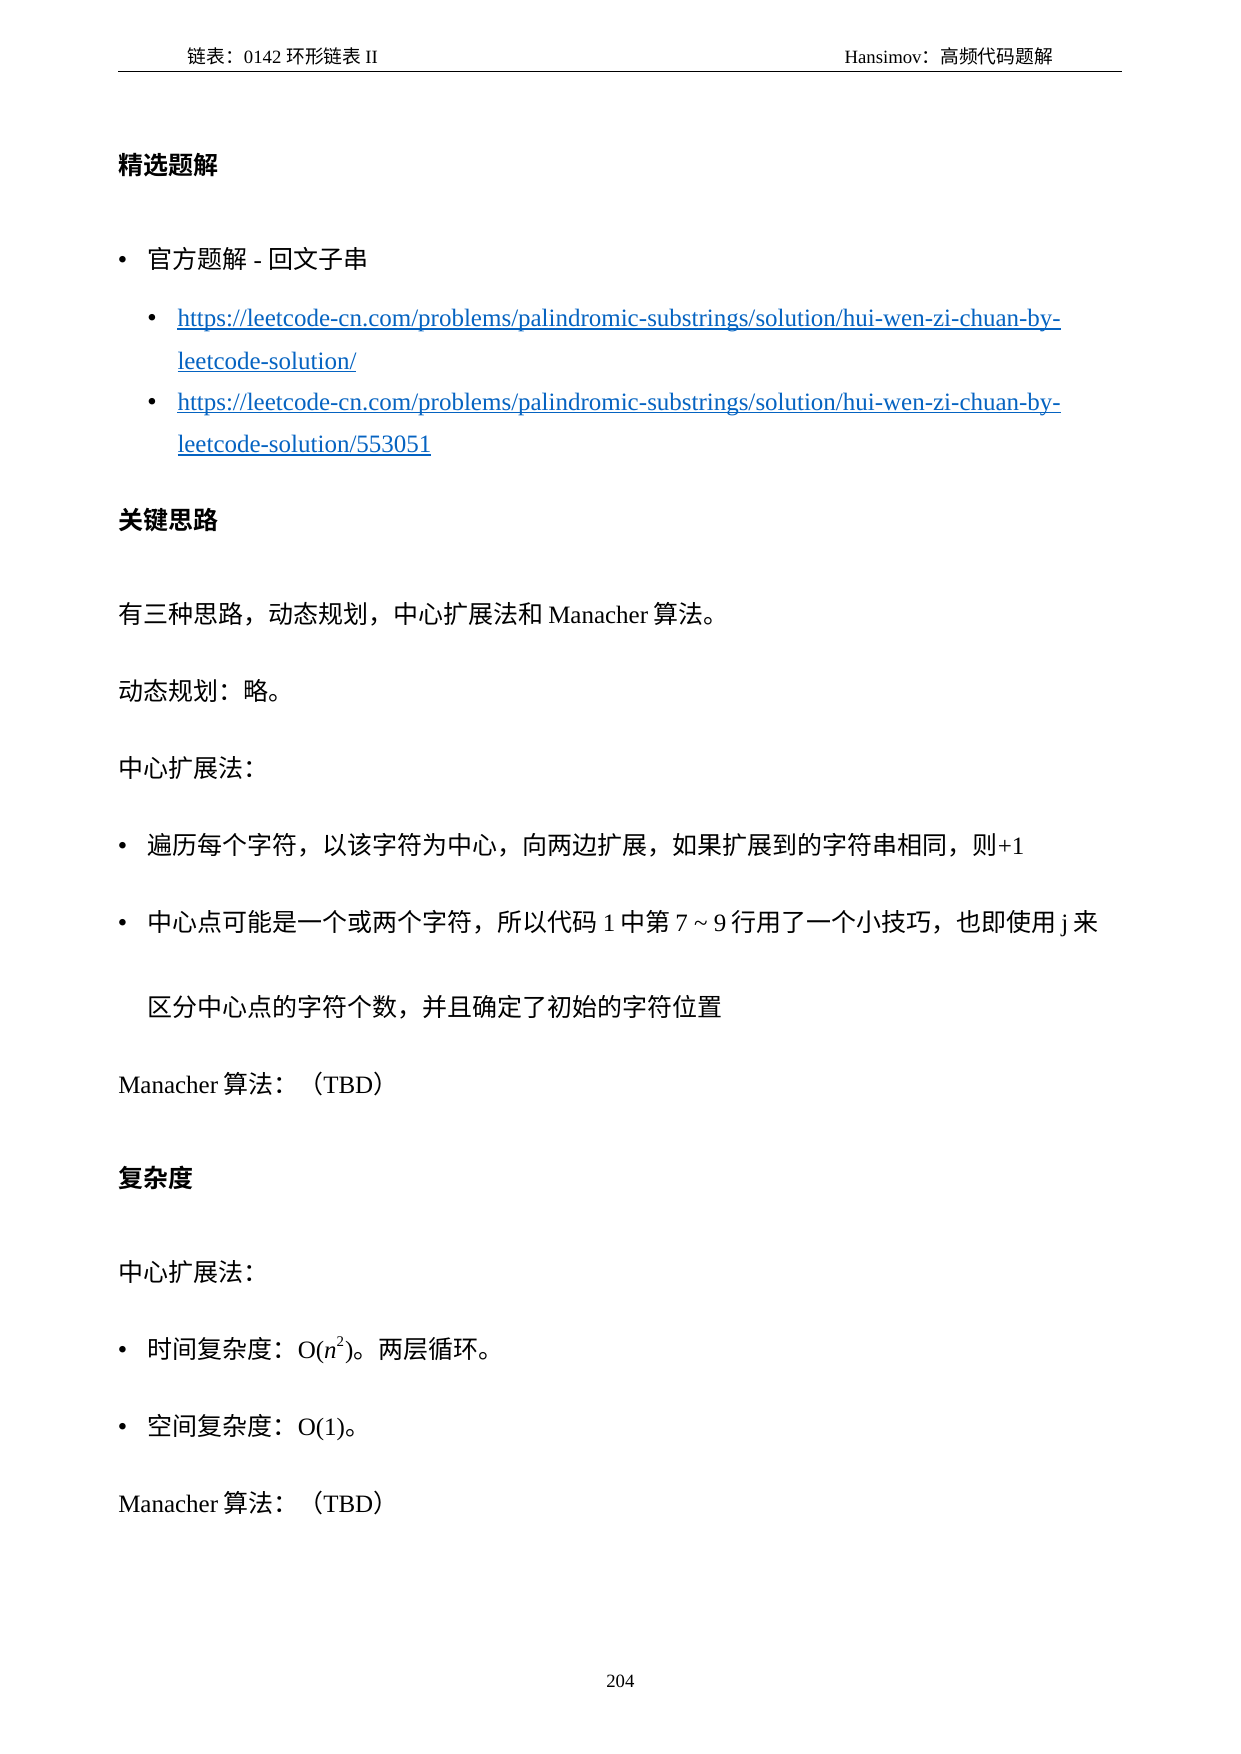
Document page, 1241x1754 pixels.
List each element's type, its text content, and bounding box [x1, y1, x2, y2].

text 官方题解 - 回文子串 [118, 224, 1122, 292]
text https://leetcode-cn.com/problems/palindromic-substrings/solution/hui-wen-zi-chuan-by-leetcode-solution/ [148, 301, 1122, 377]
text Manacher算法：（TBD） [118, 1467, 1122, 1535]
subtitle 复杂度 [118, 1143, 1097, 1211]
text 动态规划：略。 [118, 656, 1122, 724]
text https://leetcode-cn.com/problems/palindromic-substrings/solution/hui-wen-zi-chuan-by-leetcode-solution/553051 [148, 384, 1122, 461]
text 中心扩展法： [118, 1237, 1122, 1304]
text Manacher算法：（TBD） [118, 1049, 1122, 1117]
subtitle 关键思路 [118, 485, 1097, 553]
subtitle 精选题解 [118, 130, 1097, 198]
text 中心点可能是一个或两个字符，所以代码1中第7 ~ 9行用了一个小技巧，也即使用j来区分中心点的字符个数，并且确定了初始的字符位置 [118, 887, 1122, 1039]
text 时间复杂度：O()。两层循环。 [118, 1313, 1122, 1381]
text 空间复杂度：O(1)。 [118, 1391, 1122, 1458]
text 中心扩展法： [118, 733, 1122, 801]
text 遍历每个字符，以该字符为中心，向两边扩展，如果扩展到的字符串相同，则+1 [118, 810, 1122, 878]
text 有三种思路，动态规划，中心扩展法和Manacher算法。 [118, 579, 1122, 647]
